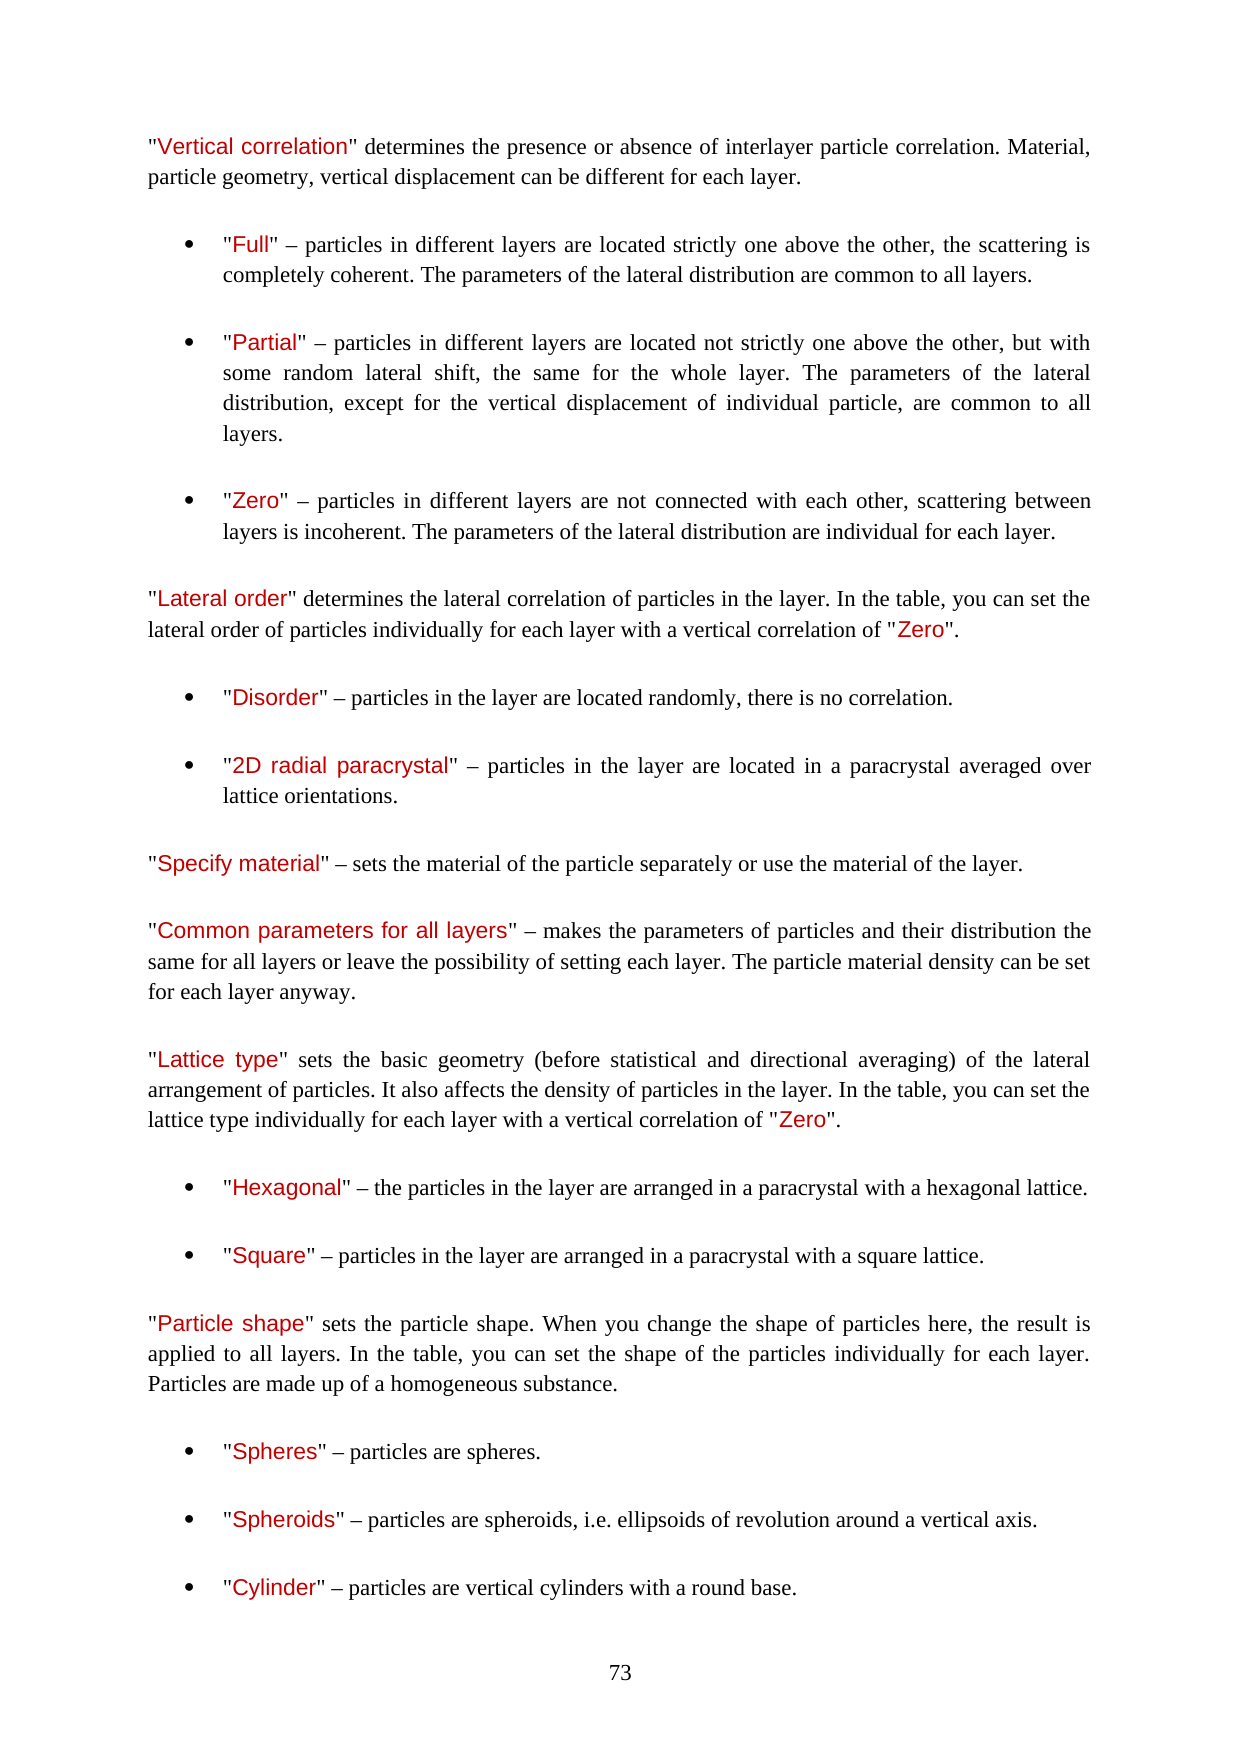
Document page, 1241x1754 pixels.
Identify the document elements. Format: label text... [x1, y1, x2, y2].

list "Square" – particles in the layer are arranged in a paracrystal with a square lattice. [185, 1242, 1093, 1268]
text "Common parameters for all layers" – makes the parameters of particles and their distribution the same for all layers or leave the possibility of setting each layer. The particle material density can be set for each layer anyway. [148, 917, 1093, 1004]
list "Cylinder" – particles are vertical cylinders with a round base. [185, 1574, 1093, 1601]
text "Lateral order" determines the lateral correlation of particles in the layer. In the table, you can set the lateral order of particles individually for each layer with a vertical correlation of "Zero". [148, 585, 1093, 642]
list "Hexagonal" – the particles in the layer are arranged in a paracrystal with a hexagonal lattice. [185, 1174, 1093, 1201]
list "Zero" – particles in different layers are not connected with each other, scattering between layers is incoherent. The parameters of the lateral distribution are individual for each layer. [185, 487, 1093, 544]
list "2D radial paracrystal" – particles in the layer are located in a paracrystal averaged over lattice orientations. [185, 752, 1093, 808]
text "Specify material" – sets the material of the particle separately or use the material of the layer. [148, 849, 1093, 876]
list "Full" – particles in different layers are located strictly one above the other, the scattering is completely coherent. The parameters of the lateral distribution are common to all layers. [185, 231, 1093, 288]
list "Spheroids" – particles are spheroids, i.e. ellipsoids of revolution around a vertical axis. [185, 1506, 1093, 1533]
text "Vertical correlation" determines the presence or absence of interlayer particle correlation. Material, particle geometry, vertical displacement can be different for each layer. [148, 133, 1093, 189]
text "Particle shape" sets the particle shape. When you change the shape of particles here, the result is applied to all layers. In the table, you can set the shape of the particles individually for each layer. Particles are made up of a homogeneous substance. [148, 1310, 1093, 1397]
list "Disorder" – particles in the layer are located randomly, there is no correlation. [185, 684, 1093, 710]
text "Lattice type" sets the basic geometry (before statistical and directional averaging) of the lateral arrangement of particles. It also affects the density of particles in the layer. In the table, you can set the lattice type individually for each layer with a vertical correlation of "Zero". [148, 1046, 1093, 1133]
list "Spheres" – particles are spheres. [185, 1438, 1093, 1465]
list "Partial" – particles in different layers are located not strictly one above the other, but with some random lateral shift, the same for the whole layer. The parameters of the lateral distribution, except for the vertical displacement of individual particle, are common to all layers. [185, 329, 1093, 446]
